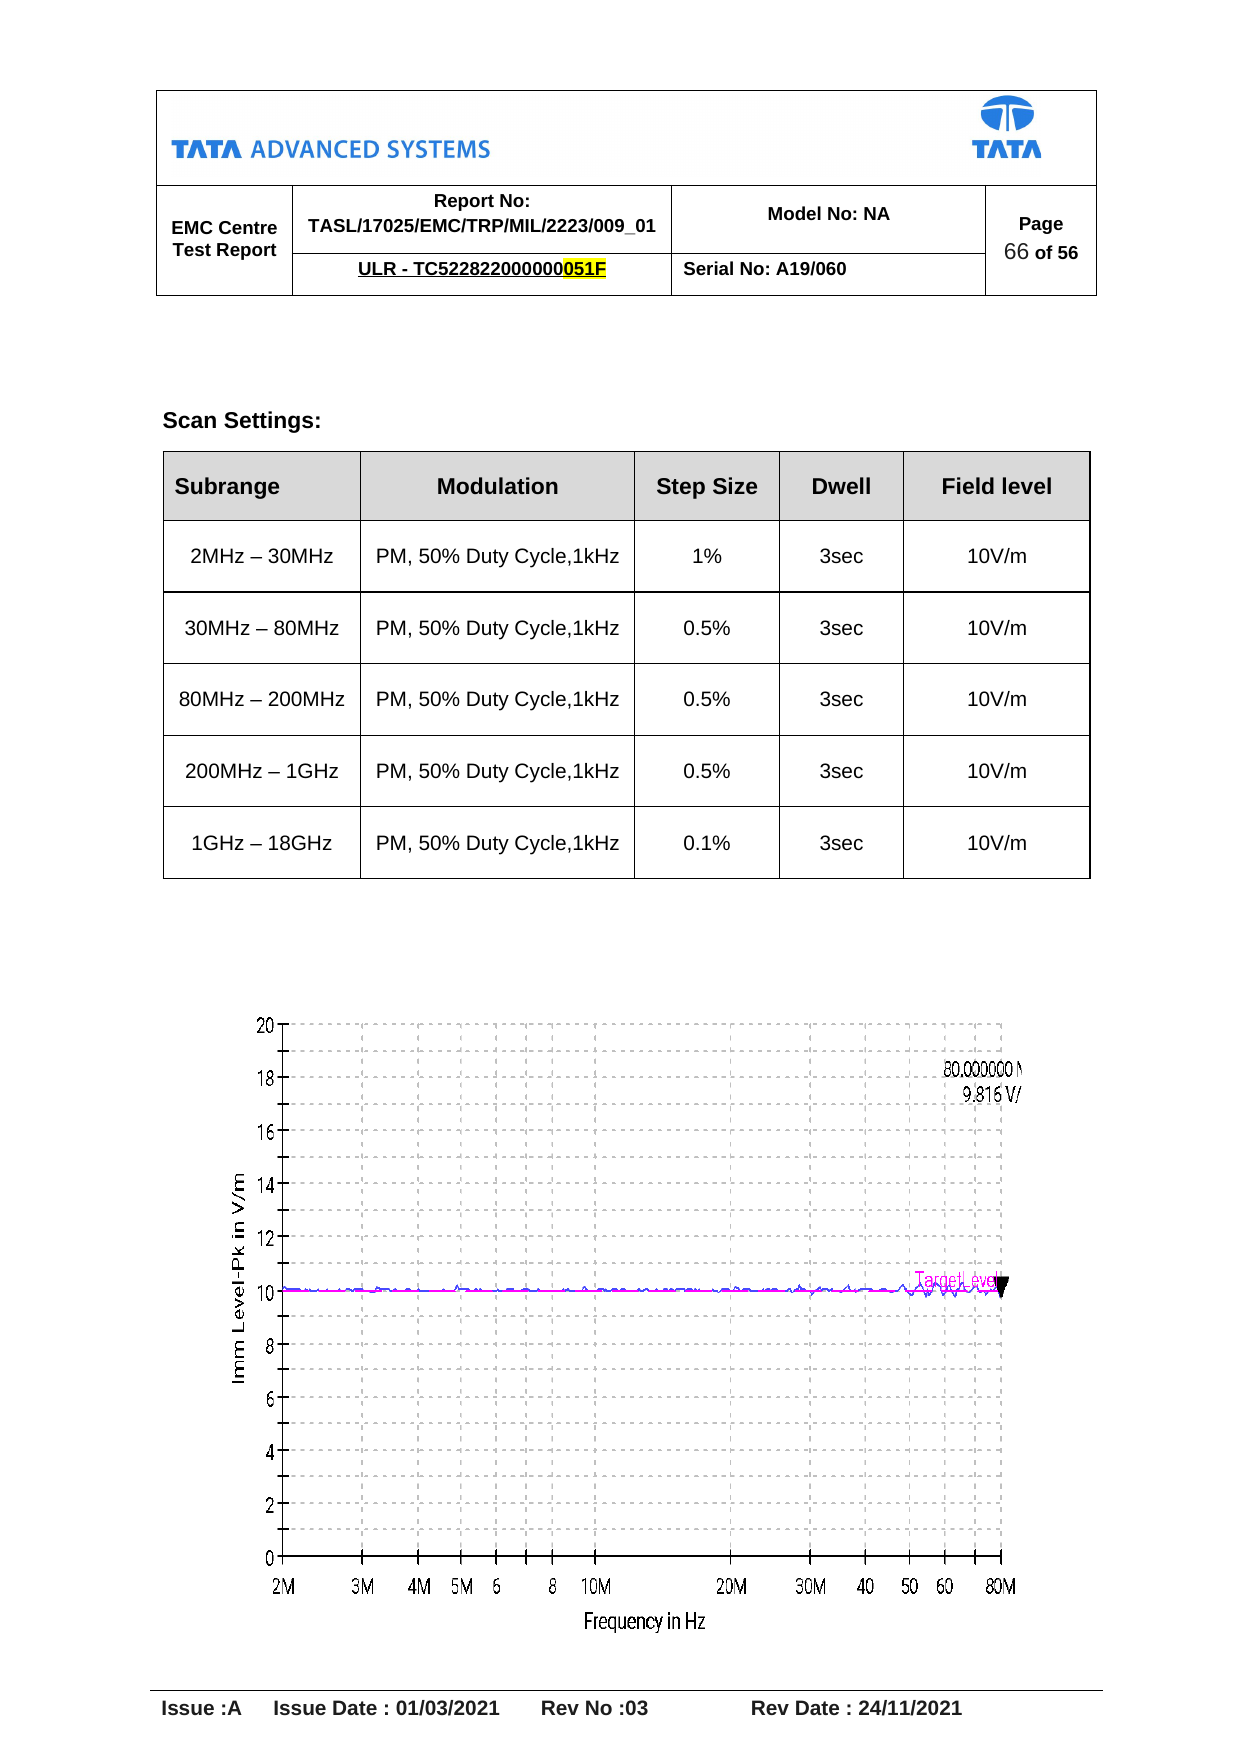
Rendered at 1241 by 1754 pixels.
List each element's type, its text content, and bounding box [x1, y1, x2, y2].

table_cell PM, 50% Duty Cycle,1kHz [361, 593, 634, 663]
table_header Step Size [635, 452, 779, 520]
table_cell 3sec [780, 664, 903, 734]
table_cell 200MHz – 1GHz [164, 736, 360, 806]
table_cell PM, 50% Duty Cycle,1kHz [361, 521, 634, 591]
table_cell 1% [635, 521, 779, 591]
table_cell 3sec [780, 736, 903, 806]
table_header Modulation [361, 452, 634, 520]
table_cell 3sec [780, 807, 903, 878]
table_header Field level [904, 452, 1089, 520]
picture [171, 95, 1042, 177]
table_header Dwell [780, 452, 903, 520]
table_cell 0.5% [635, 664, 779, 734]
table_cell PM, 50% Duty Cycle,1kHz [361, 807, 634, 878]
table_cell 2MHz – 30MHz [164, 521, 360, 591]
table_cell 0.1% [635, 807, 779, 878]
table_cell 10V/m [904, 736, 1089, 806]
table_cell 10V/m [904, 593, 1089, 663]
text Scan Settings: [162, 407, 1090, 434]
table_cell 0.5% [635, 736, 779, 806]
table_cell 30MHz – 80MHz [164, 593, 360, 663]
table_cell PM, 50% Duty Cycle,1kHz [361, 664, 634, 734]
table_header Subrange [164, 452, 360, 520]
picture [231, 1014, 1022, 1635]
table_cell 3sec [780, 593, 903, 663]
table_cell 80MHz – 200MHz [164, 664, 360, 734]
table_cell PM, 50% Duty Cycle,1kHz [361, 736, 634, 806]
table_cell 3sec [780, 521, 903, 591]
table_cell 1GHz – 18GHz [164, 807, 360, 878]
table_cell 10V/m [904, 807, 1089, 878]
table_cell 10V/m [904, 664, 1089, 734]
table_cell 10V/m [904, 521, 1089, 591]
table_cell 0.5% [635, 593, 779, 663]
